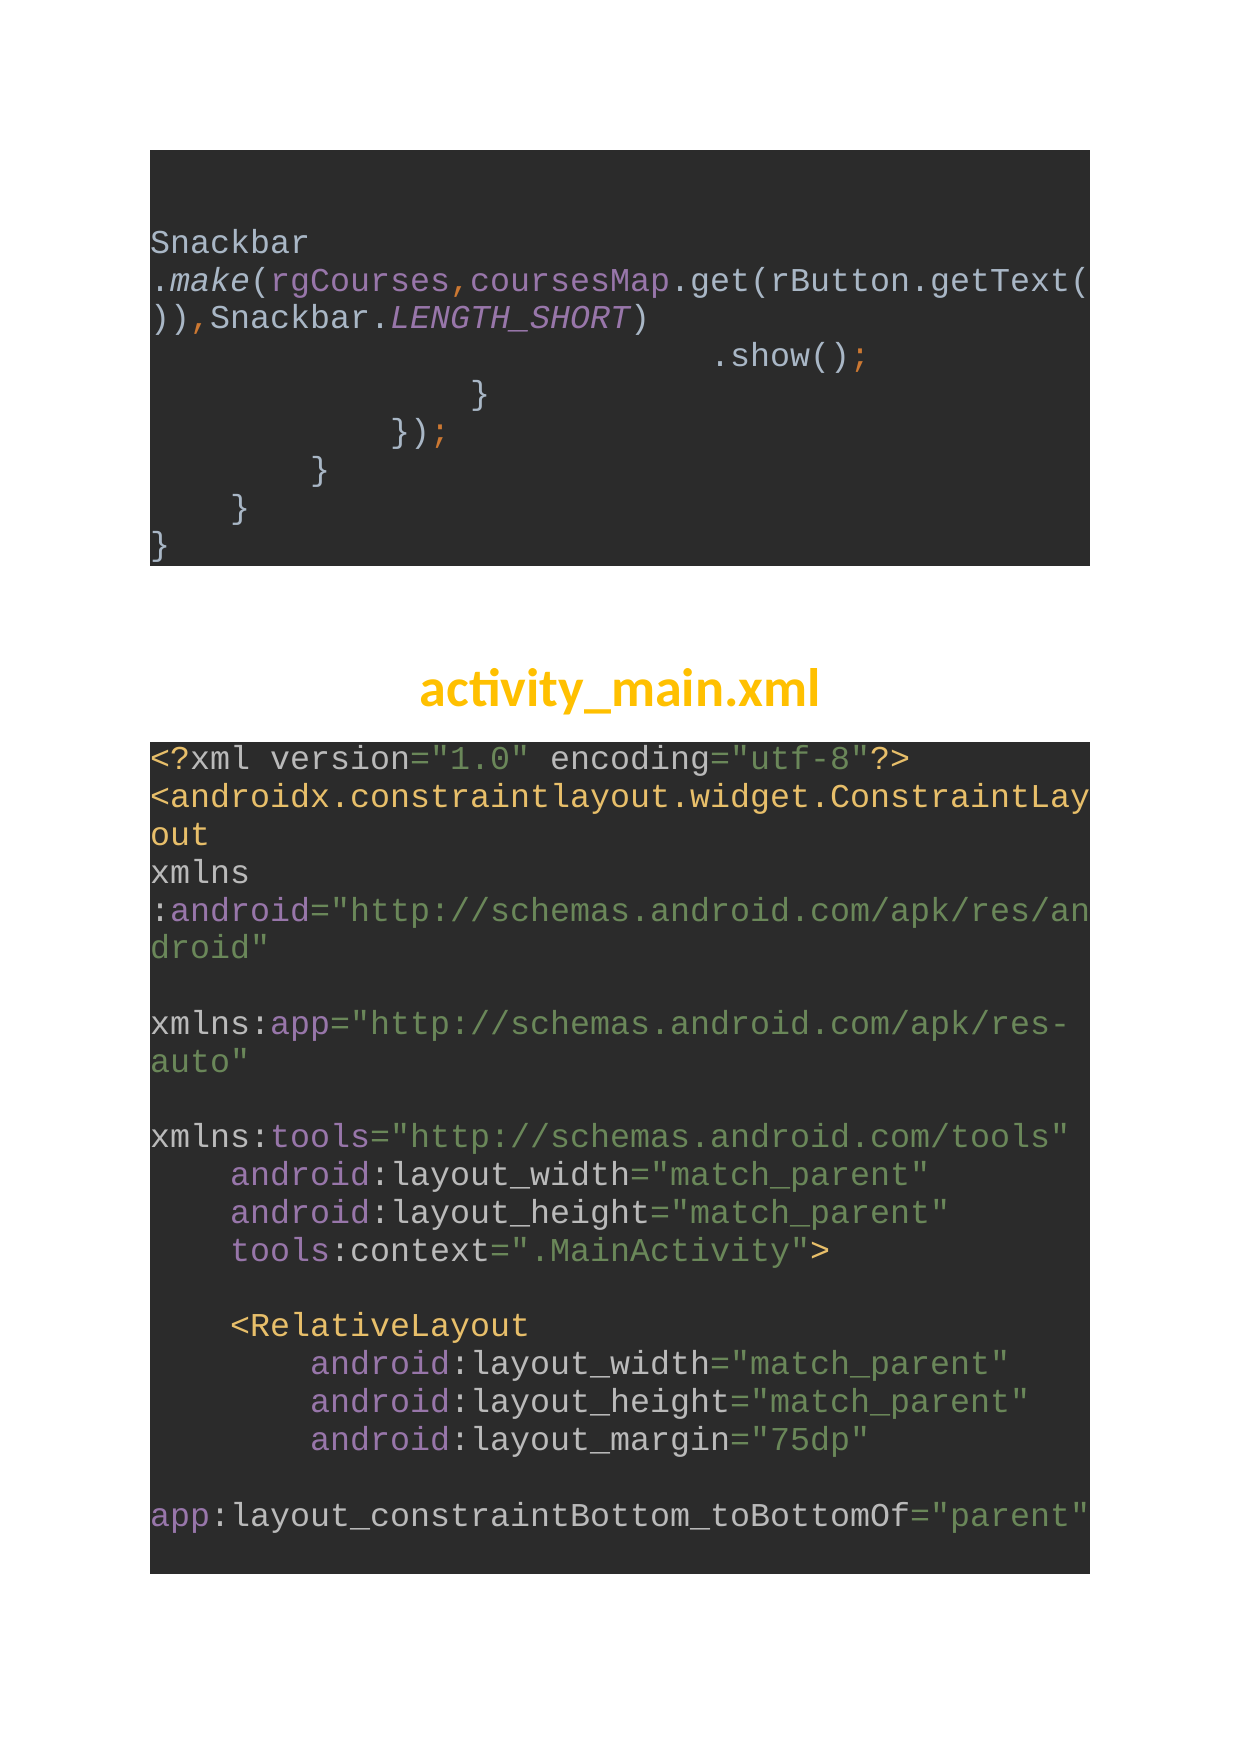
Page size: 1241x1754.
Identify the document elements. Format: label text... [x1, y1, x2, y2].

text activity_main.xml [150, 654, 1090, 720]
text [150, 150, 1090, 566]
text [150, 742, 1090, 1574]
